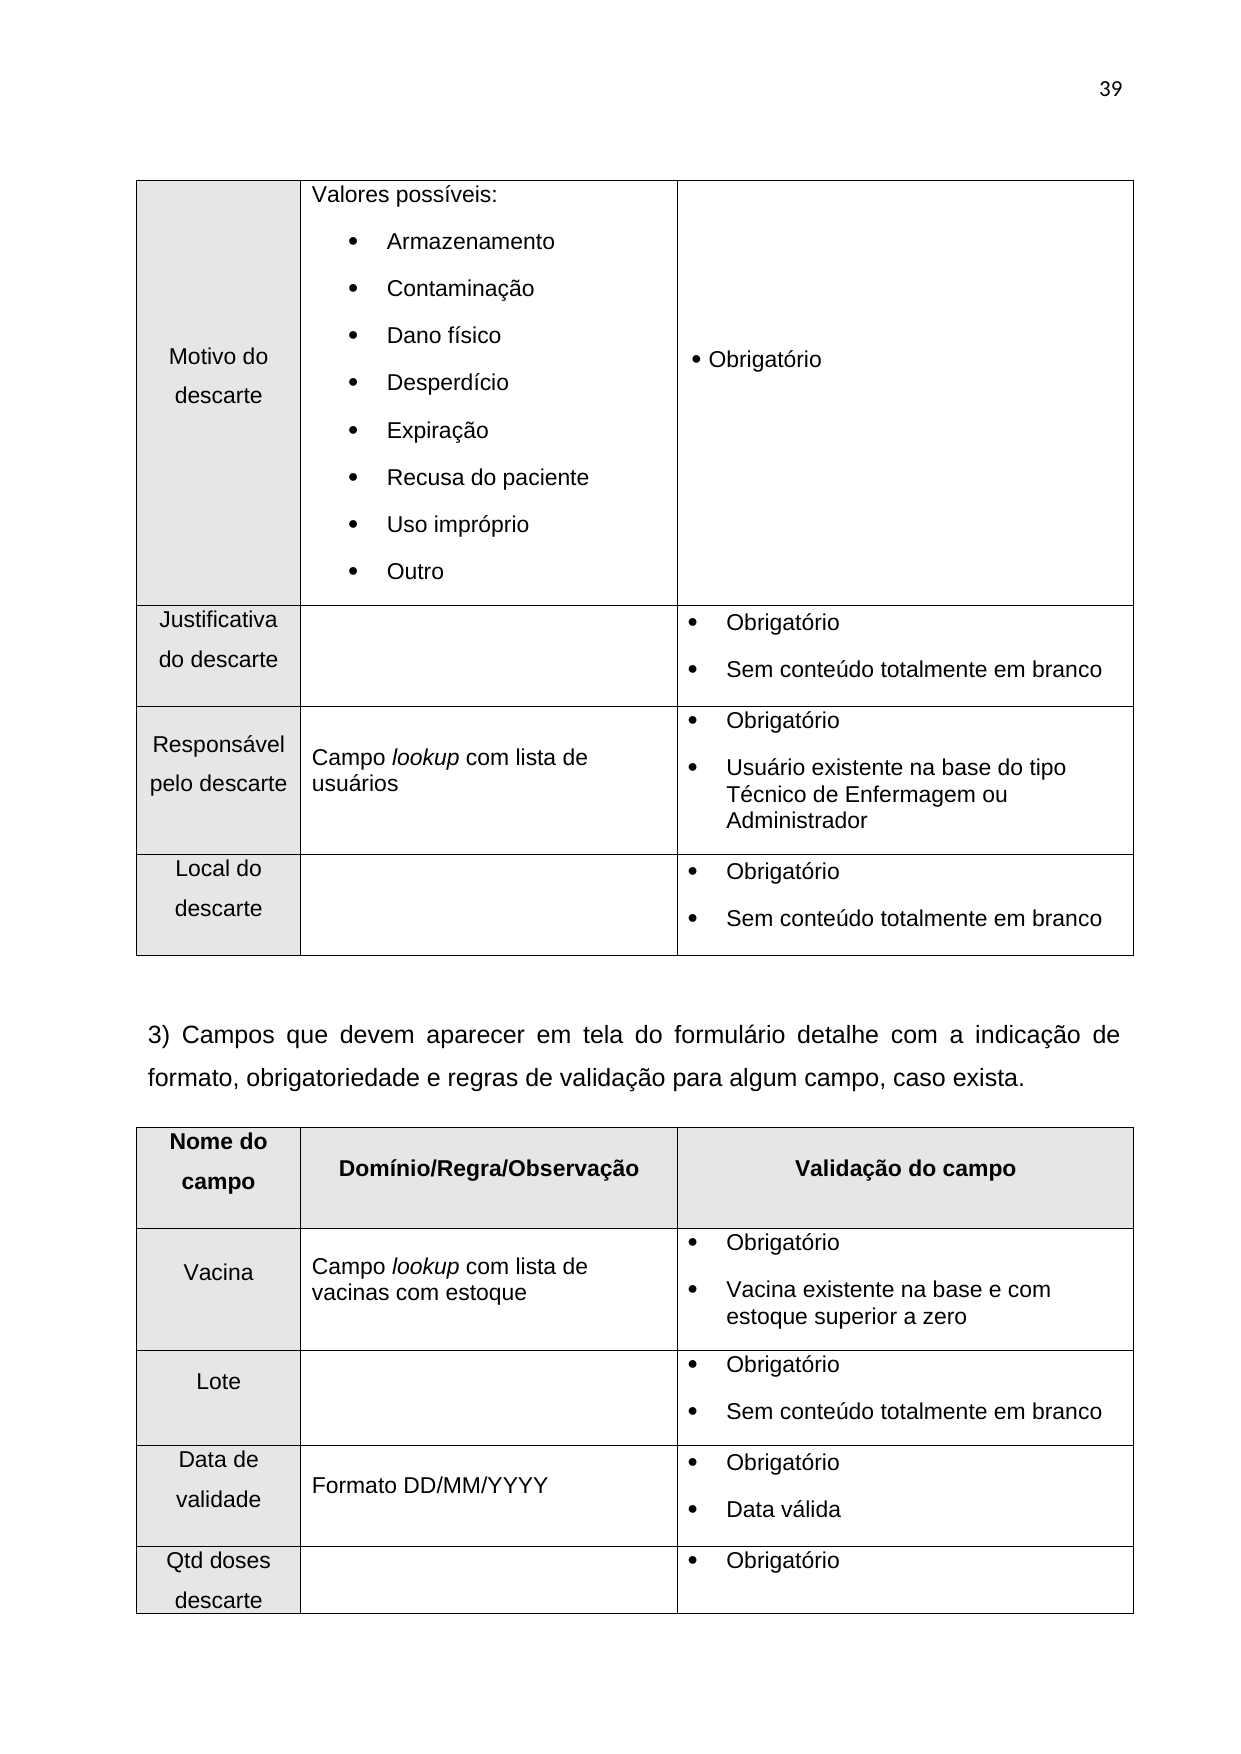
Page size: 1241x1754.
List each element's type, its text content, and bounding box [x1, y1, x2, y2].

table_cell Vacina [137, 1229, 300, 1350]
table_cell Obrigatório Vacina existente na base e com estoque superior a zero [678, 1229, 1133, 1350]
text 3) Campos que devem aparecer em tela do formulário detalhe com a indicação de formato, obrigatoriedade e regras de validação para algum campo, caso exista. [148, 1020, 1122, 1092]
table_cell Obrigatório Sem conteúdo totalmente em branco [678, 855, 1133, 955]
table_cell Lote [137, 1351, 300, 1445]
table_cell Valores possíveis: Armazenamento Contaminação Dano físico Desperdício Expiração Recusa do paciente Uso impróprio Outro [301, 181, 677, 605]
table_cell Obrigatório Sem conteúdo totalmente em branco [678, 1351, 1133, 1445]
table_cell Justificativa do descarte [137, 606, 300, 706]
table_cell Obrigatório Sem conteúdo totalmente em branco [678, 606, 1133, 706]
table_cell Motivo do descarte [137, 181, 300, 605]
table_cell Qtd doses descarte [137, 1547, 300, 1613]
table_cell Responsável pelo descarte [137, 707, 300, 854]
table_header Nome do campo [137, 1128, 300, 1228]
table_cell [301, 1547, 677, 1613]
table_header Validação do campo [678, 1128, 1133, 1228]
table_cell Campo lookup com lista de vacinas com estoque [301, 1229, 677, 1350]
table_cell [301, 855, 677, 955]
table_cell [301, 606, 677, 706]
table_cell [301, 1351, 677, 1445]
table_cell Formato DD/MM/YYYY [301, 1446, 677, 1546]
table_cell Obrigatório [678, 181, 1133, 605]
table_cell Obrigatório Data válida [678, 1446, 1133, 1546]
table_cell Local do descarte [137, 855, 300, 955]
table_cell Data de validade [137, 1446, 300, 1546]
table_header Domínio/Regra/Observação [301, 1128, 677, 1228]
table_cell Obrigatório Usuário existente na base do tipo Técnico de Enfermagem ou Administrador [678, 707, 1133, 854]
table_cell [678, 1547, 1133, 1613]
table_cell Campo lookup com lista de usuários [301, 707, 677, 854]
